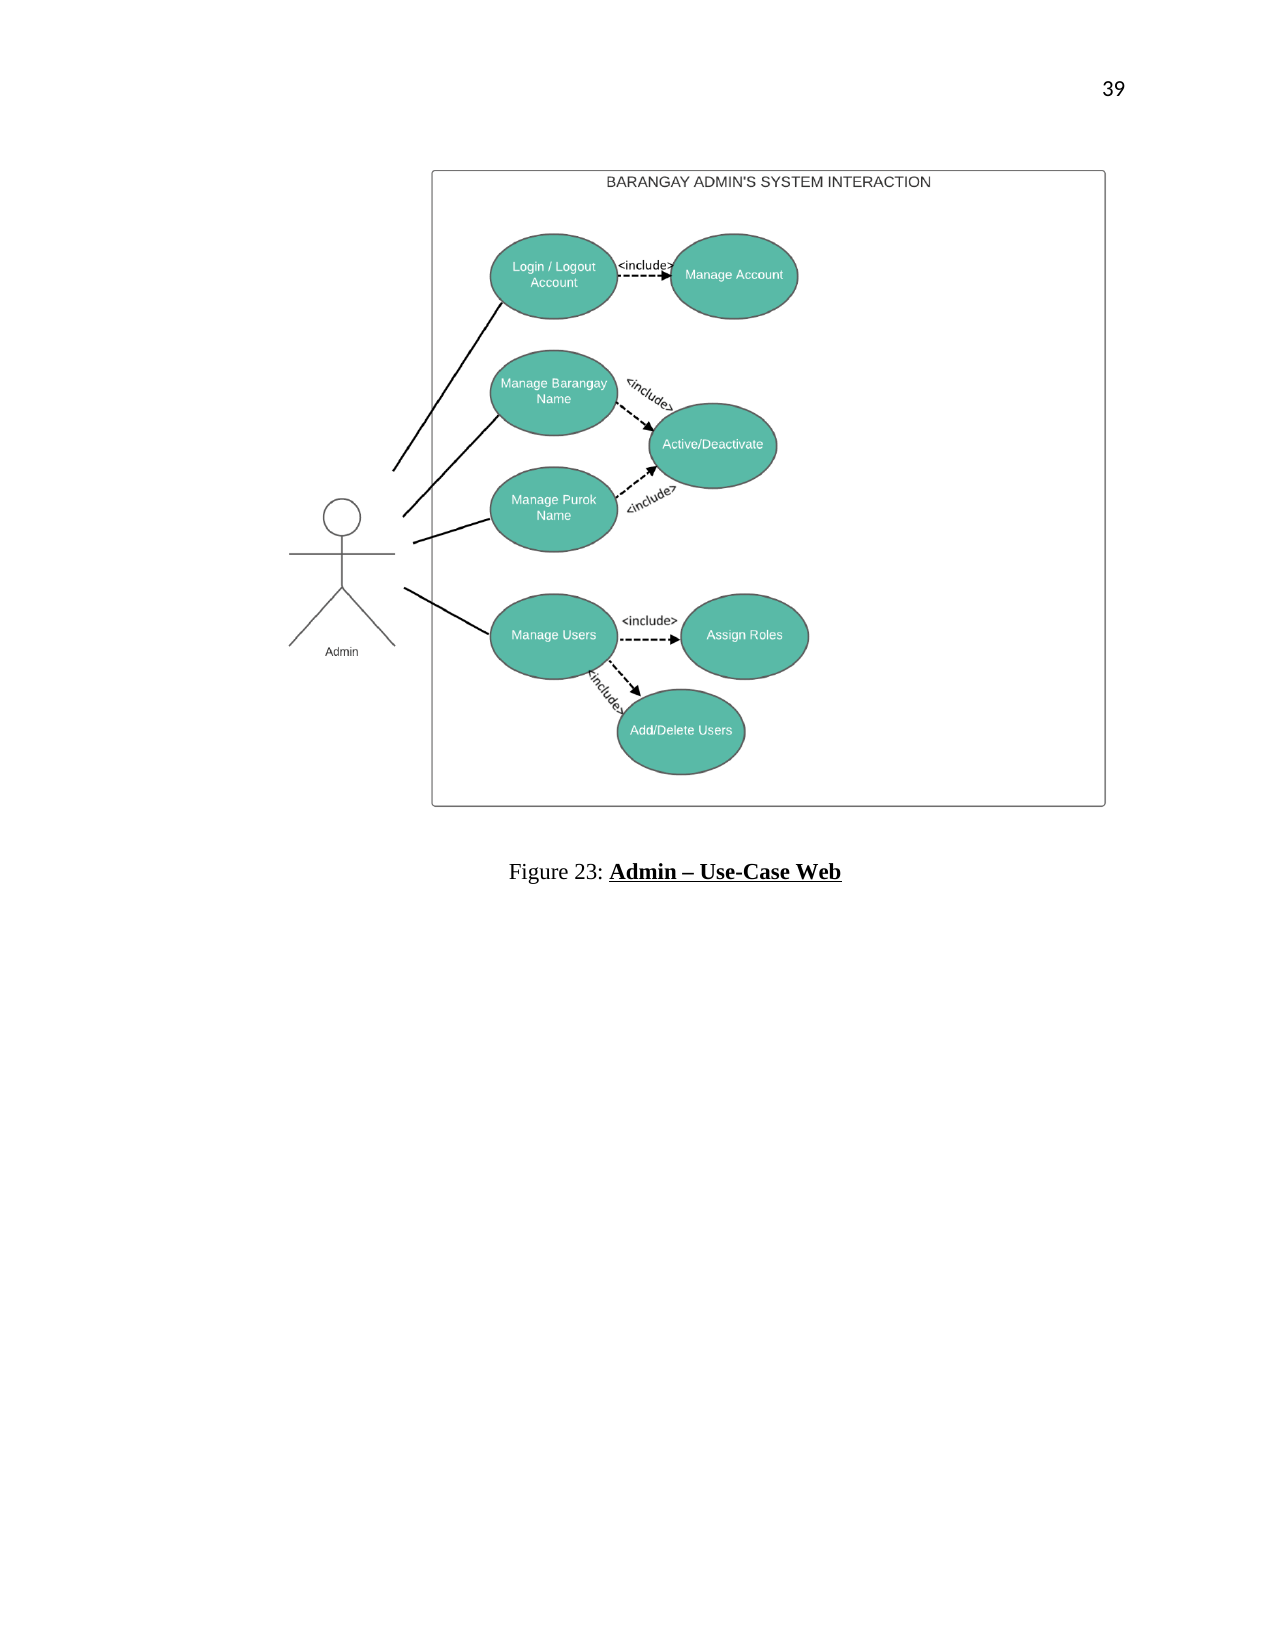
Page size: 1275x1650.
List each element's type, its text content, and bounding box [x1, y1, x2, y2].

picture [225, 150, 1125, 827]
text Figure 23: Admin – Use-Case Web [225, 858, 1125, 884]
